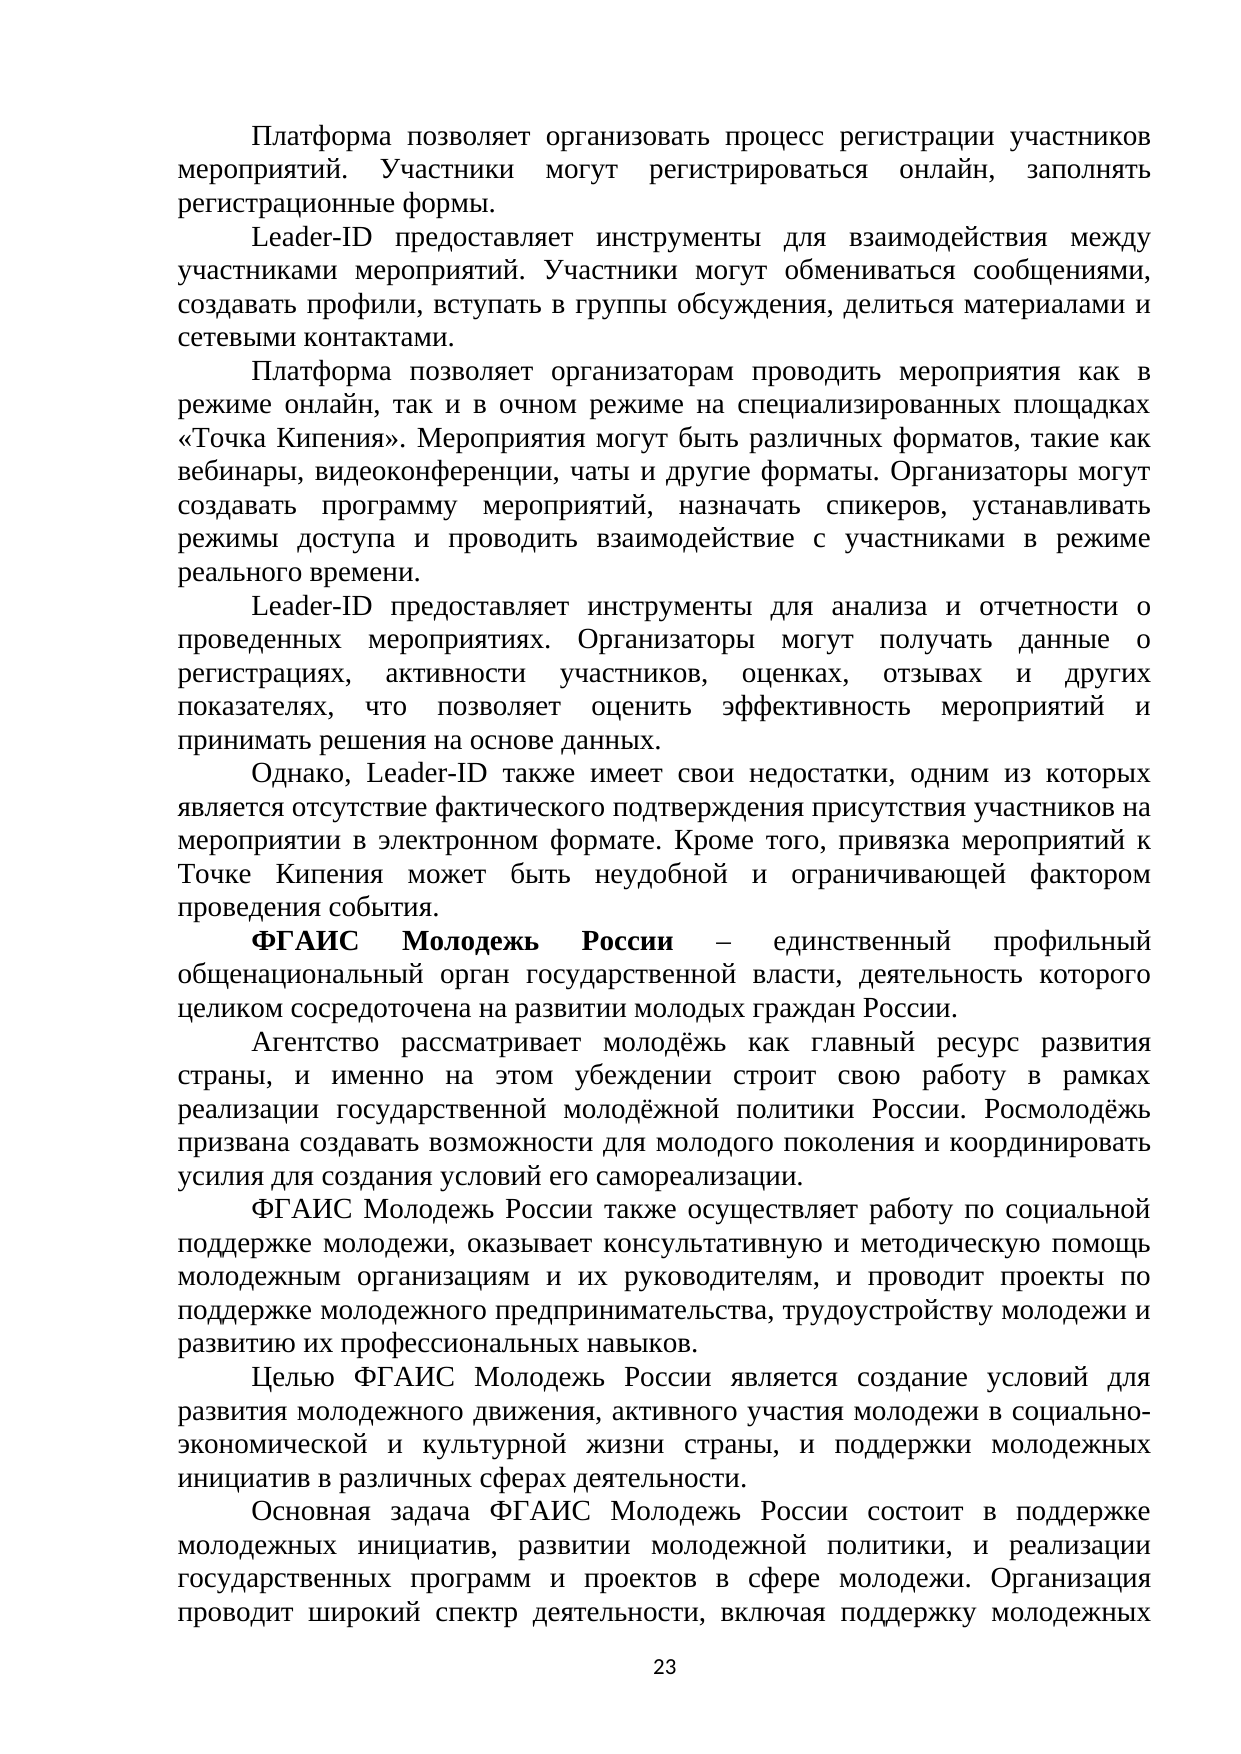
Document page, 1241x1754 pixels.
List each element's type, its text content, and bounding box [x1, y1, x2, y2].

text Агентство рассматривает молодёжь как главный ресурс развития страны, и именно на этом убеждении строит свою работу в рамках реализации государственной молодёжной политики России. Росмолодёжь призвана создавать возможности для молодого поколения и координировать усилия для создания условий его самореализации. [177, 1024, 1152, 1191]
text Платформа позволяет организаторам проводить мероприятия как в режиме онлайн, так и в очном режиме на специализированных площадках «Точка Кипения». Мероприятия могут быть различных форматов, такие как вебинары, видеоконференции, чаты и другие форматы. Организаторы могут создавать программу мероприятий, назначать спикеров, устанавливать режимы доступа и проводить взаимодействие с участниками в режиме реального времени. [177, 353, 1152, 588]
text Целью ФГАИС Молодежь России является создание условий для развития молодежного движения, активного участия молодежи в социально-экономической и культурной жизни страны, и поддержки молодежных инициатив в различных сферах деятельности. [177, 1359, 1152, 1493]
text ФГАИС Молодежь России также осуществляет работу по социальной поддержке молодежи, оказывает консультативную и методическую помощь молодежным организациям и их руководителям, и проводит проекты по поддержке молодежного предпринимательства, трудоустройству молодежи и развитию их профессиональных навыков. [177, 1191, 1152, 1359]
text Leader-ID предоставляет инструменты для анализа и отчетности о проведенных мероприятиях. Организаторы могут получать данные о регистрациях, активности участников, оценках, отзывах и других показателях, что позволяет оценить эффективность мероприятий и принимать решения на основе данных. [177, 588, 1152, 755]
text ФГАИС Молодежь России – единственный профильный общенациональный орган государственной власти, деятельность которого целиком сосредоточена на развитии молодых граждан России. [177, 923, 1152, 1024]
text Однако, Leader-ID также имеет свои недостатки, одним из которых является отсутствие фактического подтверждения присутствия участников на мероприятии в электронном формате. Кроме того, привязка мероприятий к Точке Кипения может быть неудобной и ограничивающей фактором проведения события. [177, 755, 1152, 923]
text Платформа позволяет организовать процесс регистрации участников мероприятий. Участники могут регистрироваться онлайн, заполнять регистрационные формы. [177, 118, 1152, 219]
text Leader-ID предоставляет инструменты для взаимодействия между участниками мероприятий. Участники могут обмениваться сообщениями, создавать профили, вступать в группы обсуждения, делиться материалами и сетевыми контактами. [177, 219, 1152, 353]
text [177, 1493, 1152, 1627]
